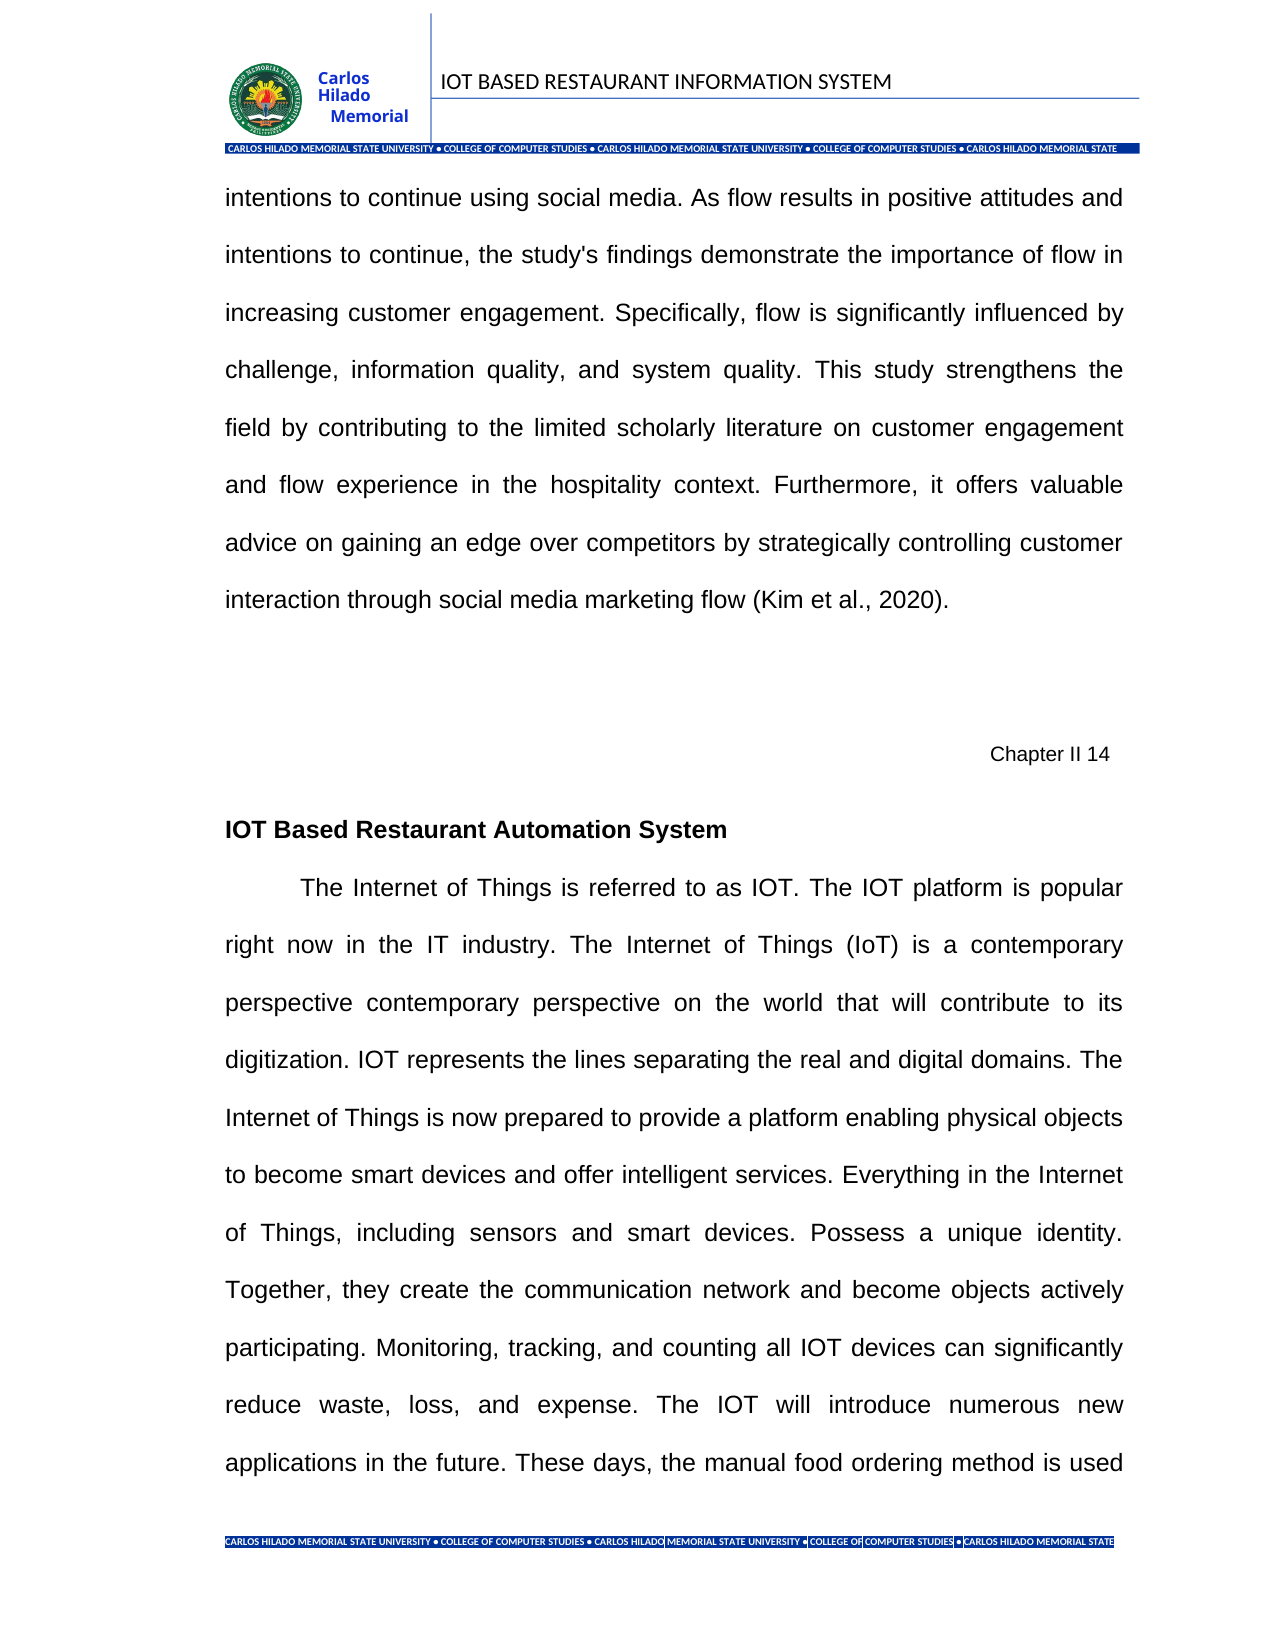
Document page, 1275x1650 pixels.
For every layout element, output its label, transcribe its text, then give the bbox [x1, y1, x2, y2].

text IOT Based Restaurant Automation System [225, 816, 1125, 844]
picture [229, 63, 302, 136]
